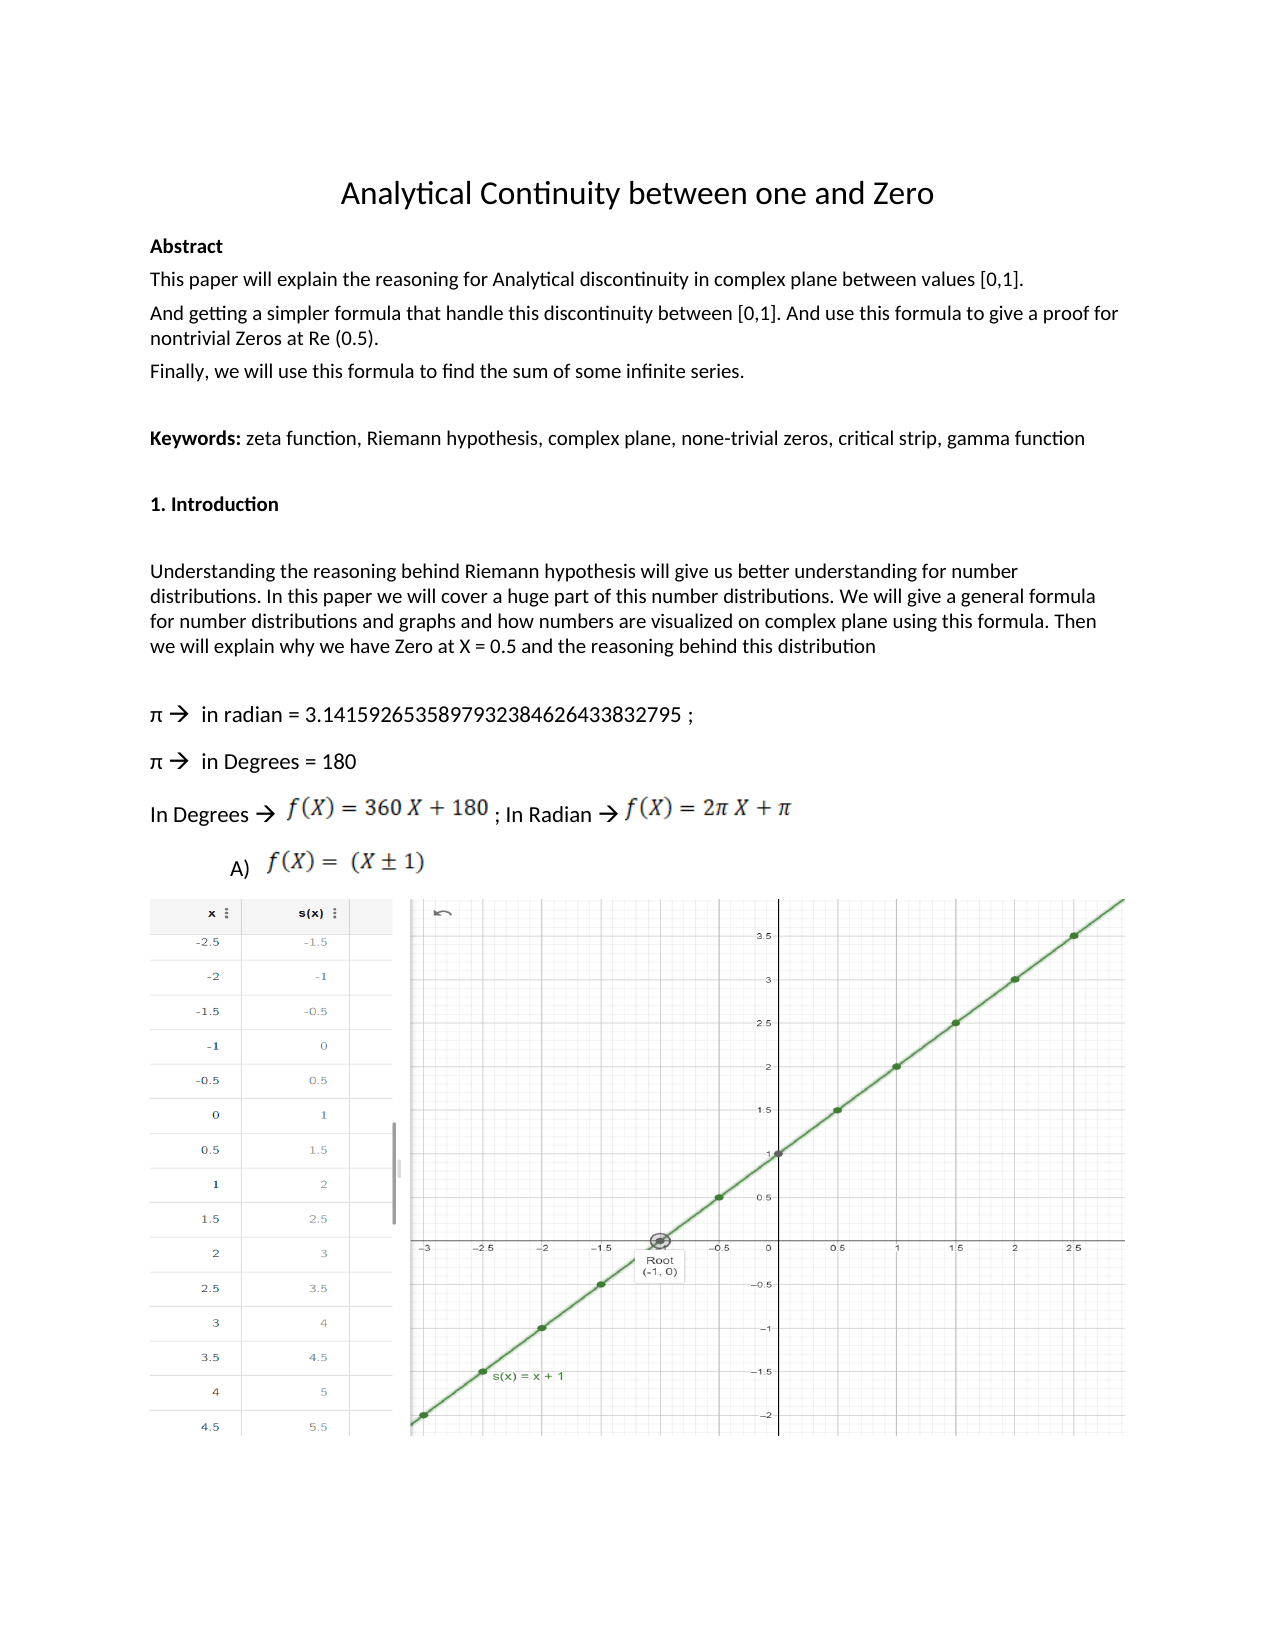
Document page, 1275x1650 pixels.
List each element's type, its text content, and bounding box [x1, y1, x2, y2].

text Understanding the reasoning behind Riemann hypothesis will give us better understanding for number distributions. In this paper we will cover a huge part of this number distributions. We will give a general formula for number distributions and graphs and how numbers are visualized on complex plane using this formula. Then we will explain why we have Zero at X = 0.5 and the reasoning behind this distribution [150, 558, 1125, 658]
text π in Degrees = 180 [150, 747, 1125, 775]
text 1. Introduction [150, 492, 1125, 517]
text This paper will explain the reasoning for Analytical discontinuity in complex plane between values [0,1]. [150, 267, 1125, 292]
text Analytical Continuity between one and Zero [150, 171, 1125, 212]
text Finally, we will use this formula to find the sum of some infinite series. [150, 358, 1125, 383]
picture [150, 899, 1125, 1436]
text Abstract [150, 233, 1125, 258]
picture [287, 793, 489, 823]
picture [267, 847, 426, 876]
text Keywords: zeta function, Riemann hypothesis, complex plane, none-trivial zeros, critical strip, gamma function [150, 425, 1125, 450]
text π in radian = 3.1415926535897932384626433832795 ; [150, 700, 1125, 728]
text And getting a simpler formula that handle this discontinuity between [0,1]. And use this formula to give a proof for nontrivial Zeros at Re (0.5). [150, 300, 1125, 350]
picture [625, 793, 792, 823]
